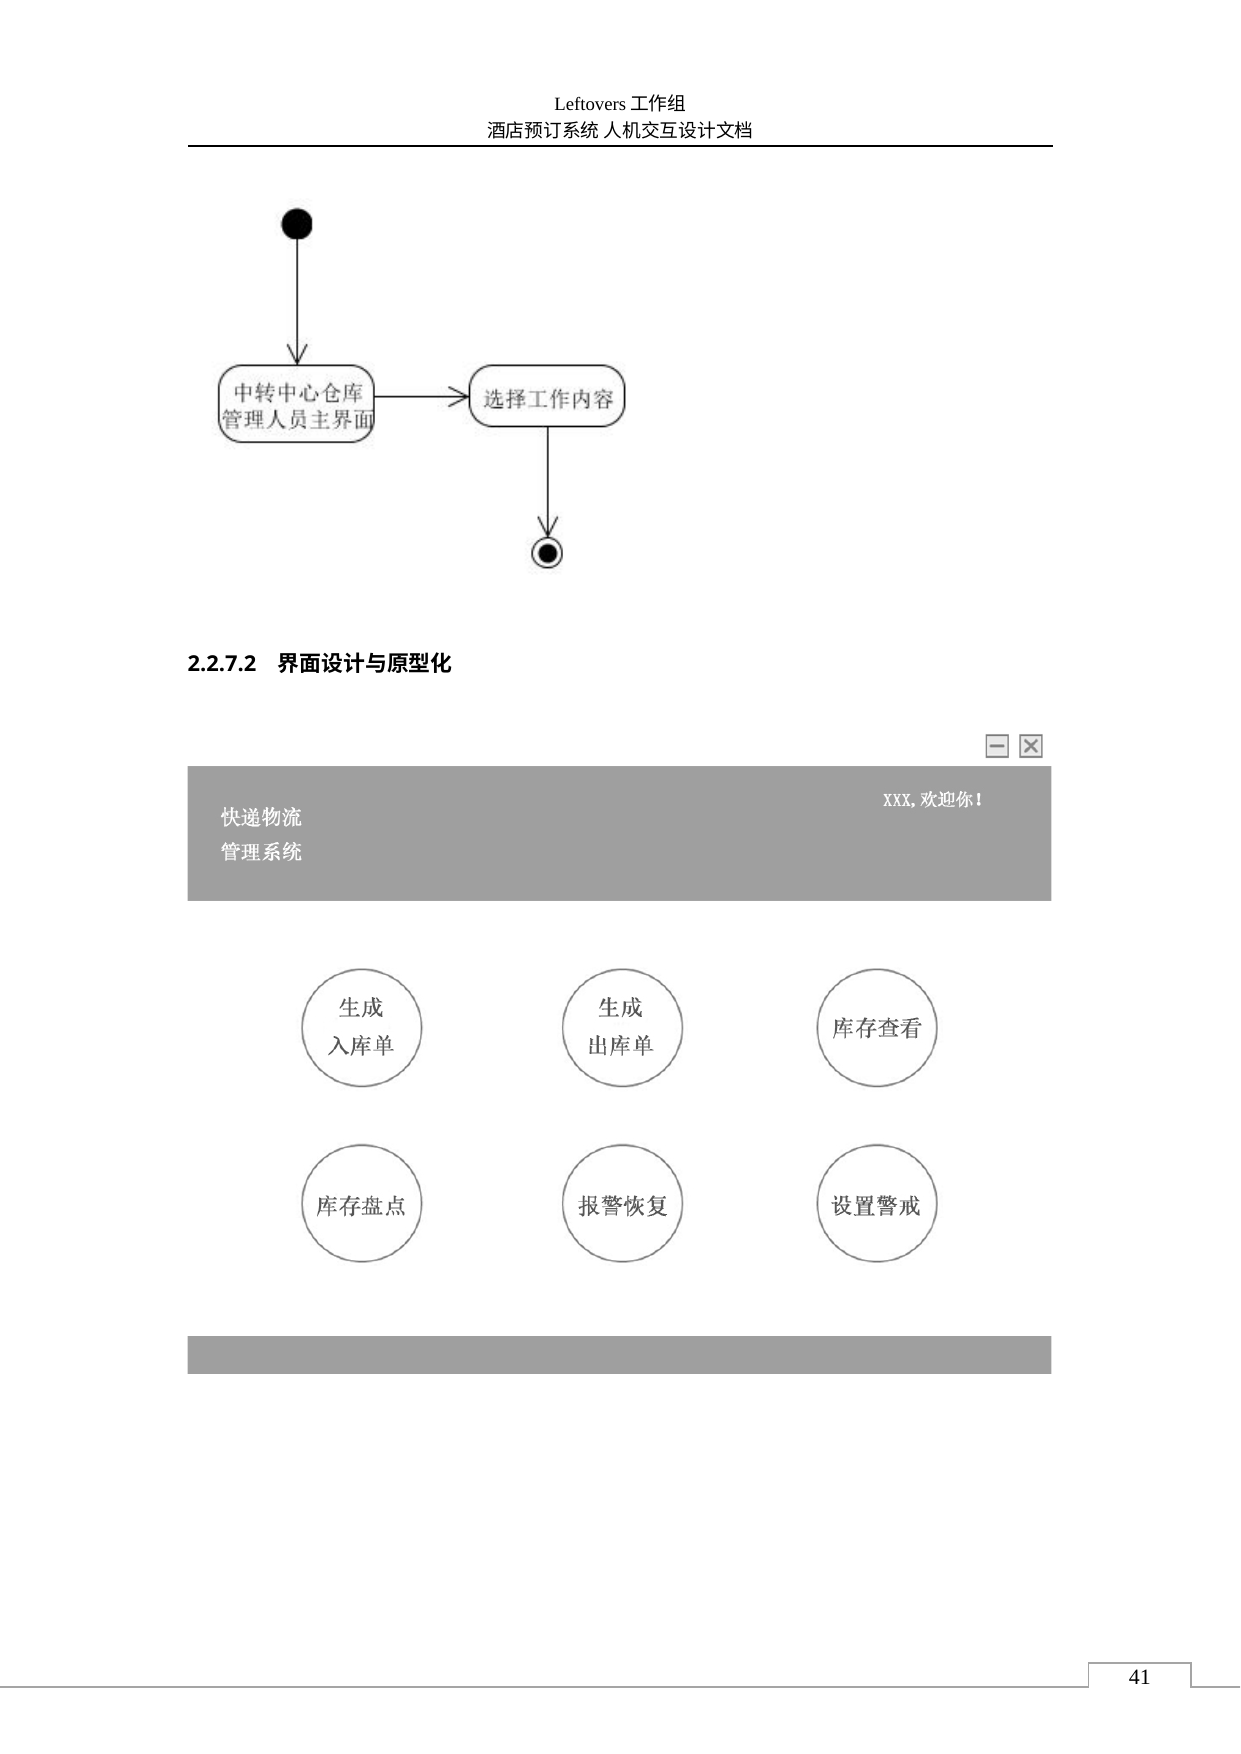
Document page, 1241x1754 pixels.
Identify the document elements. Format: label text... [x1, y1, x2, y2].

picture [187, 726, 1052, 1374]
picture [187, 162, 657, 600]
subtitle 界面设计与原型化 [187, 646, 1053, 679]
